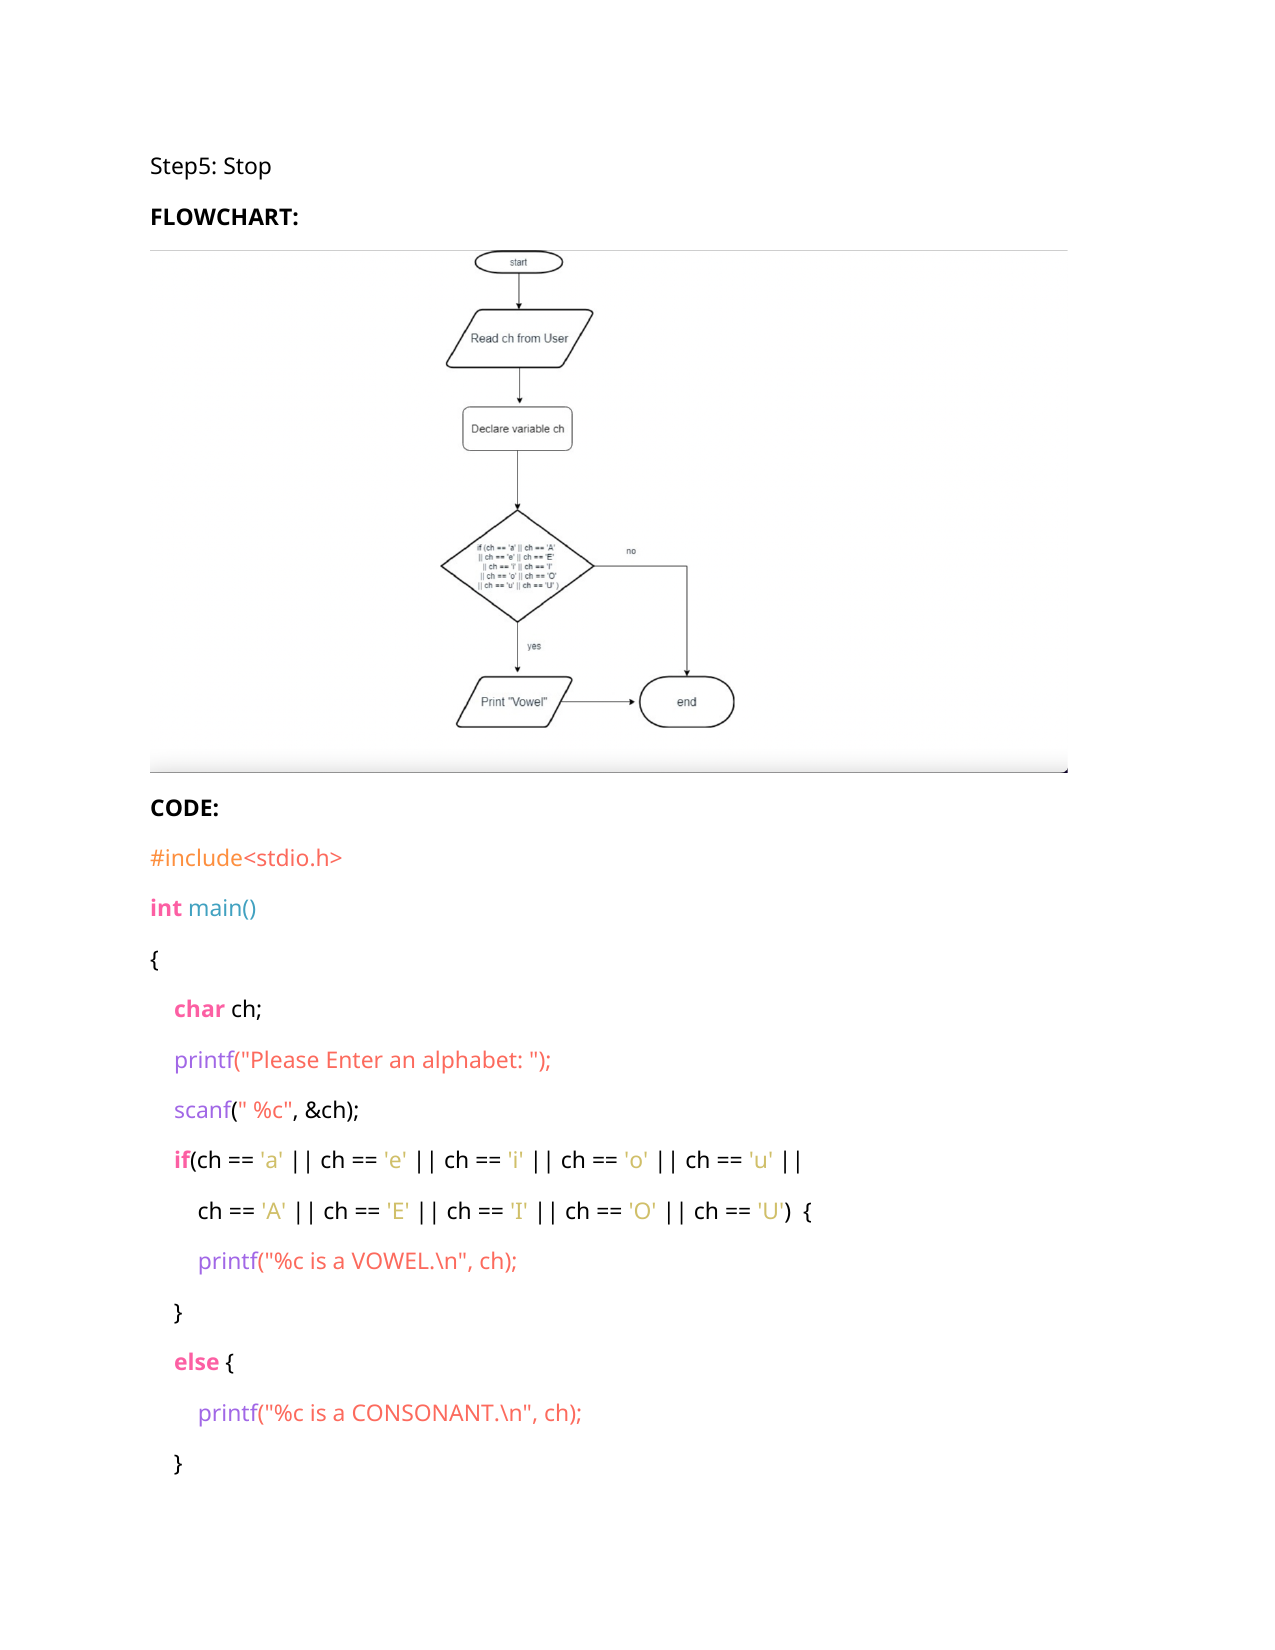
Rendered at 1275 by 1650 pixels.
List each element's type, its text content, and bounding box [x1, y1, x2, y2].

text if(ch == 'a' || ch == 'e' || ch == 'i' || ch == 'o' || ch == 'u' || [150, 1144, 1125, 1176]
text printf("%c is a CONSONANT.\n", ch); [150, 1397, 1125, 1428]
text else { [150, 1346, 1125, 1377]
text CODE: [150, 792, 1125, 823]
text { [150, 943, 1125, 974]
text ch == 'A' || ch == 'E' || ch == 'I' || ch == 'O' || ch == 'U') { [150, 1195, 1125, 1226]
text } [150, 1447, 1125, 1478]
text #include<stdio.h> [150, 842, 1125, 873]
text scanf(" %c", &ch); [150, 1094, 1125, 1125]
text } [150, 1296, 1125, 1327]
text printf("%c is a VOWEL.\n", ch); [150, 1245, 1125, 1277]
text Step5: Stop [150, 150, 1125, 181]
picture [150, 250, 1068, 773]
text printf("Please Enter an alphabet: "); [150, 1044, 1125, 1075]
text FLOWCHART: [150, 200, 1125, 232]
text int main() [150, 892, 1125, 924]
text char ch; [150, 993, 1125, 1024]
